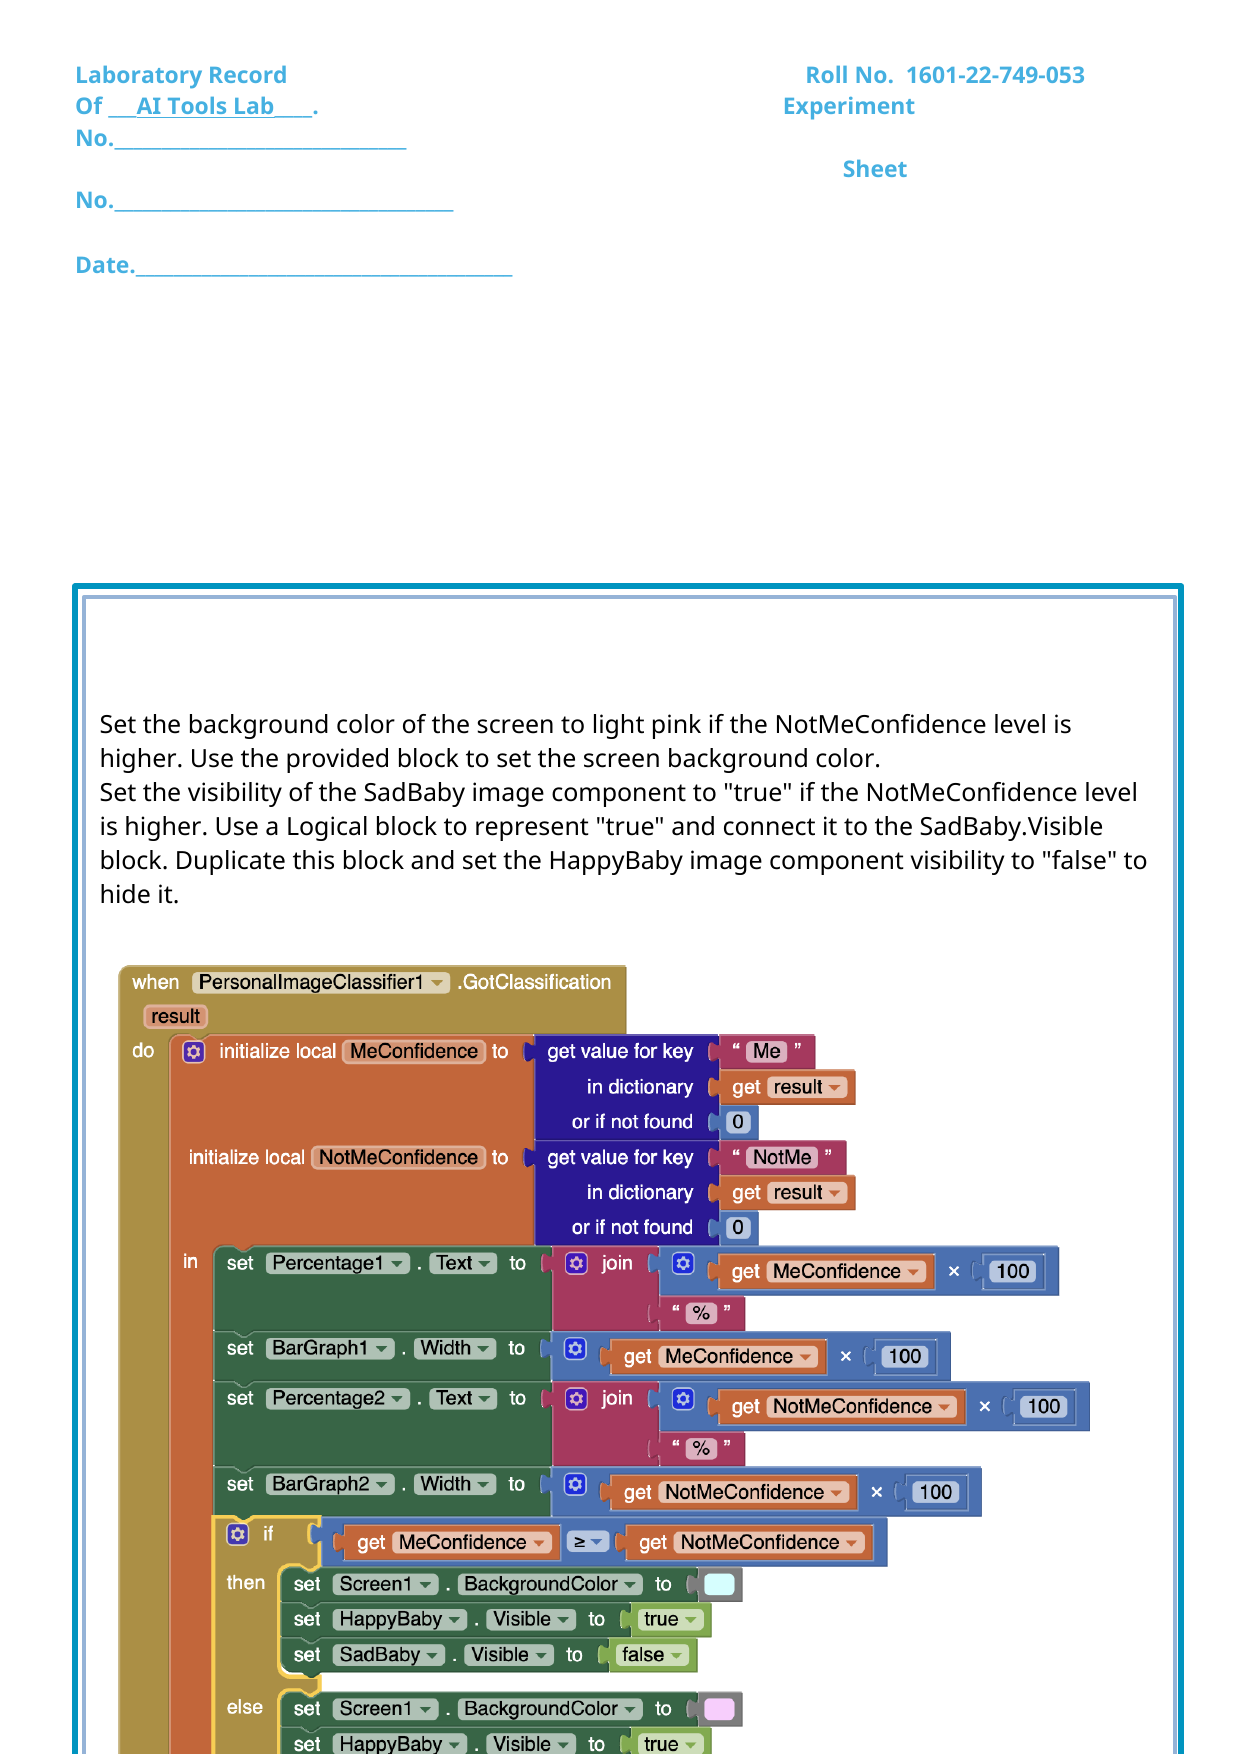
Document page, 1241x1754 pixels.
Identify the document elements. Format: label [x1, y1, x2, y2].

picture [99, 945, 1127, 1754]
